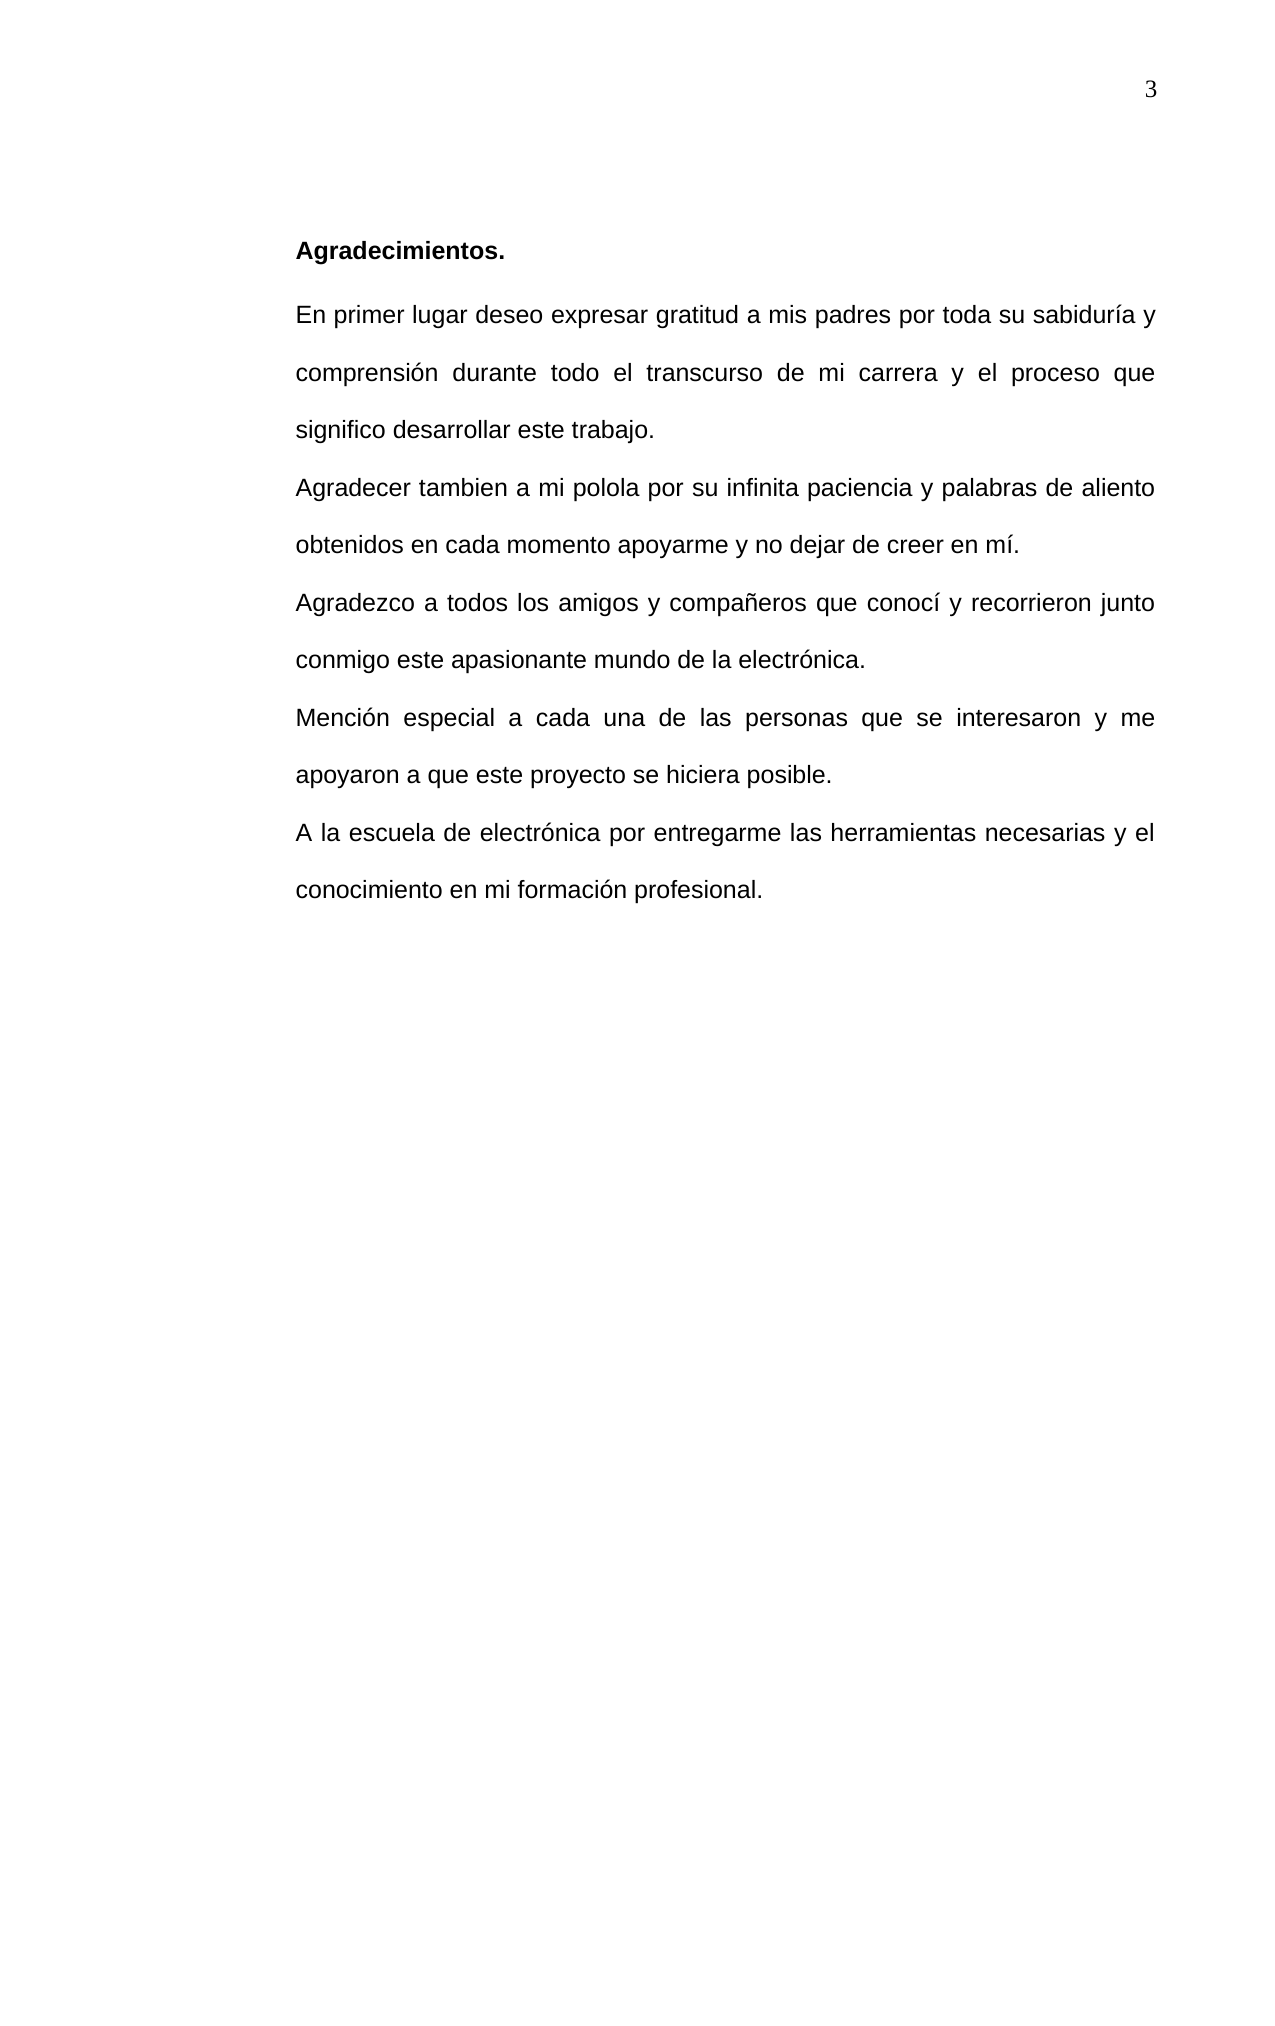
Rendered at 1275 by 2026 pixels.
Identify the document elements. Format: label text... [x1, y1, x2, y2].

text A la escuela de electrónica por entregarme las herramientas necesarias y el conocimiento en mi formación profesional. [295, 817, 1157, 904]
subtitle Agradecimientos. [295, 236, 1157, 265]
text En primer lugar deseo expresar gratitud a mis padres por toda su sabiduría y comprensión durante todo el transcurso de mi carrera y el proceso que significo desarrollar este trabajo. [295, 300, 1157, 444]
text Mención especial a cada una de las personas que se interesaron y me apoyaron a que este proyecto se hiciera posible. [295, 702, 1157, 789]
text Agradezco a todos los amigos y compañeros que conocí y recorrieron junto conmigo este apasionante mundo de la electrónica. [295, 587, 1157, 674]
text Agradecer tambien a mi polola por su infinita paciencia y palabras de aliento obtenidos en cada momento apoyarme y no dejar de creer en mí. [295, 472, 1157, 559]
